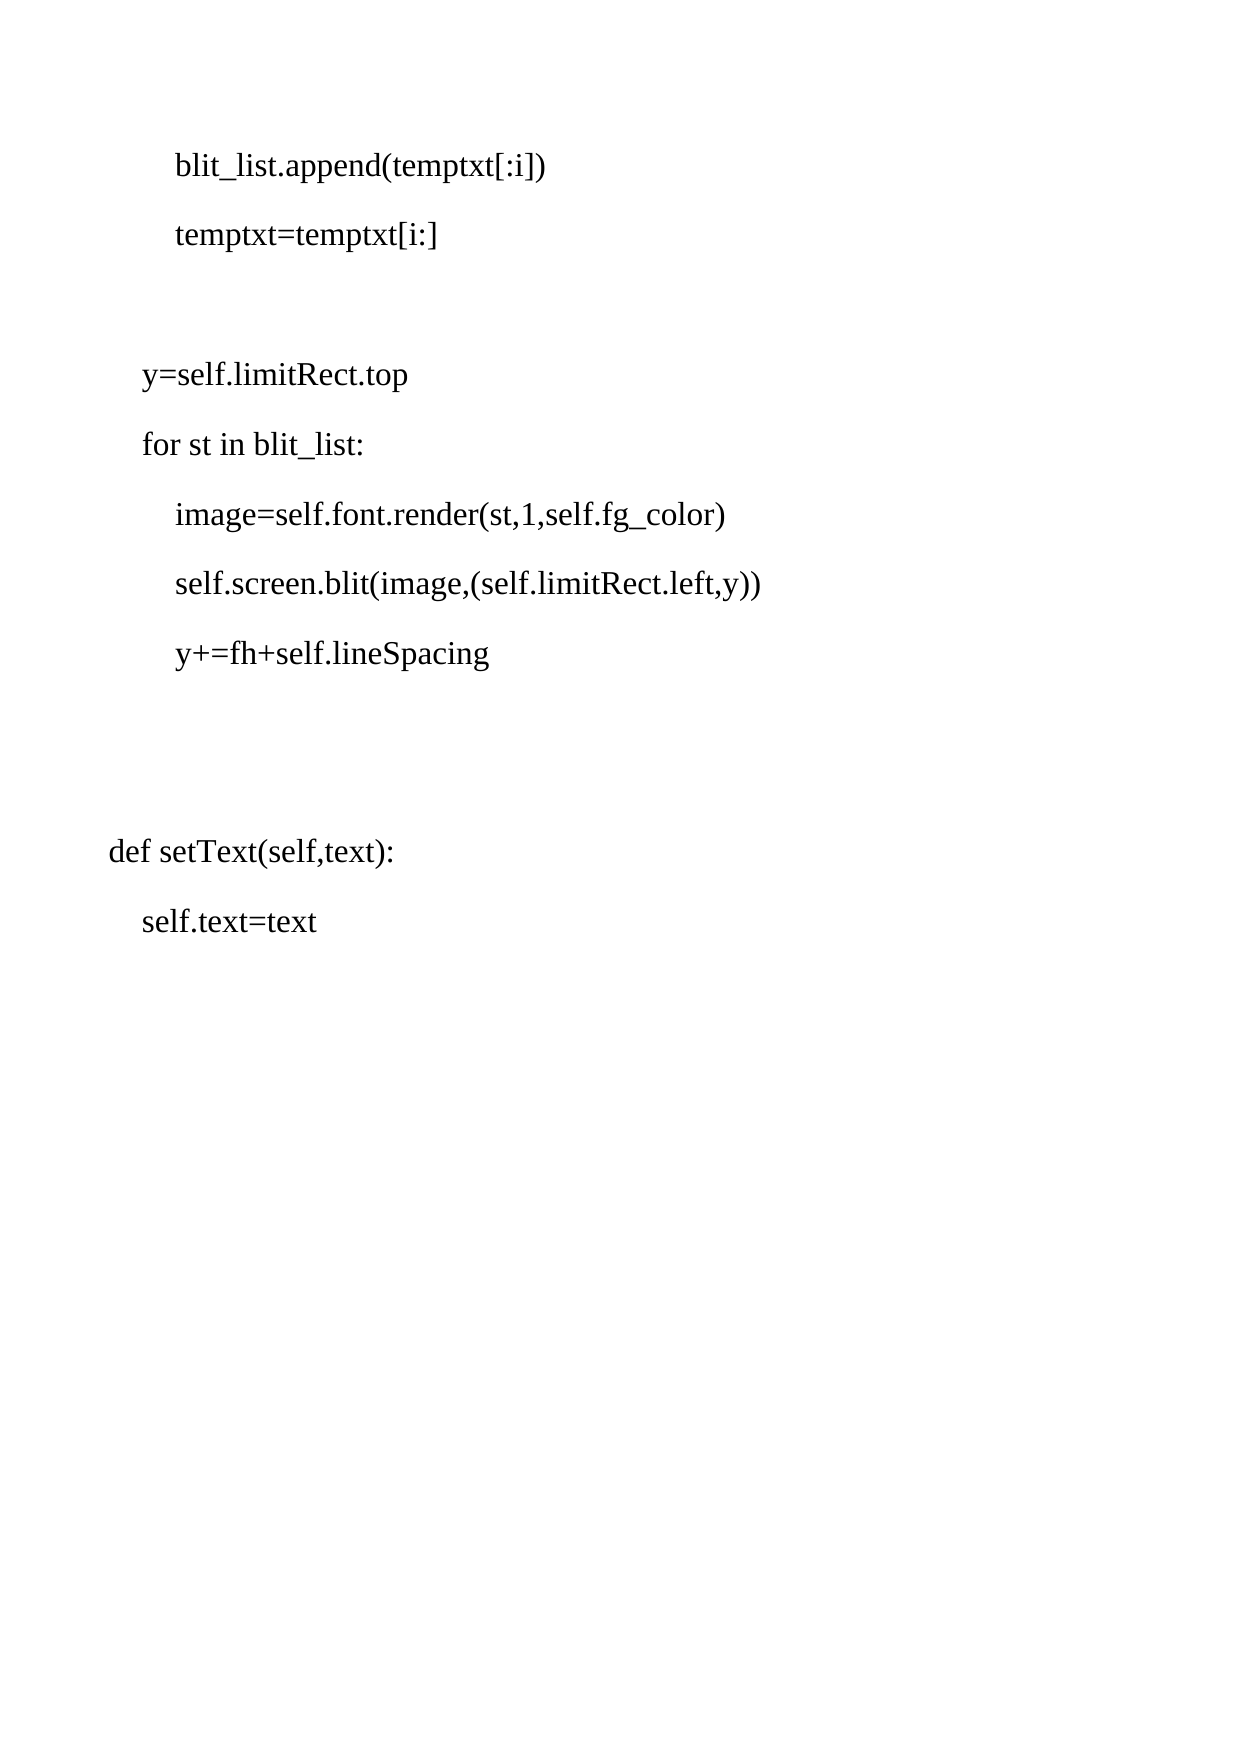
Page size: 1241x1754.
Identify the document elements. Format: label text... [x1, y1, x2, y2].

text y+=fh+self.lineSpacing [75, 633, 1165, 672]
text for st in blit_list: [75, 424, 1165, 462]
text temptxt=temptxt[i:] [75, 214, 1165, 253]
text image=self.font.render(st,1,self.fg_color) [75, 494, 1165, 532]
text self.text=text [75, 902, 1165, 940]
text self.screen.blit(image,(self.limitRect.left,y)) [75, 563, 1165, 602]
text def setText(self,text): [75, 832, 1165, 870]
text y=self.limitRect.top [75, 354, 1165, 392]
text blit_list.append(temptxt[:i]) [75, 145, 1165, 183]
